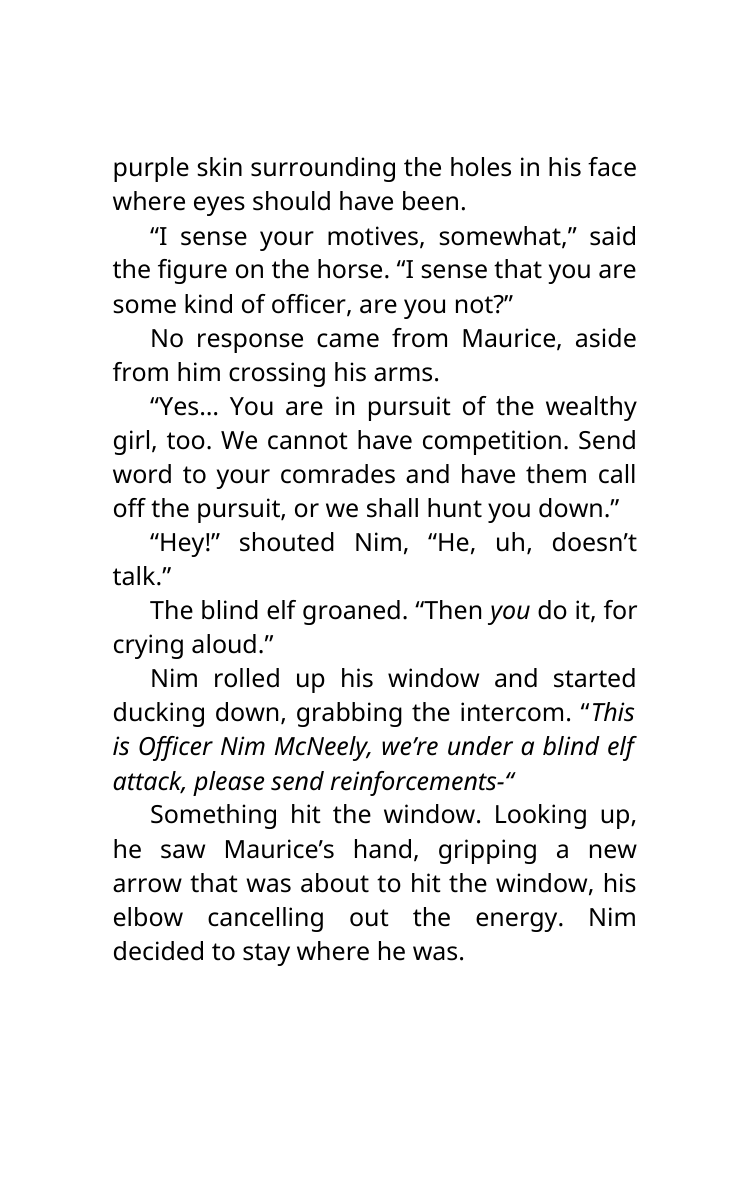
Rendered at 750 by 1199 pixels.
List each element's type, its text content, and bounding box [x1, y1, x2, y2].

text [112, 150, 637, 218]
text “Yes… You are in pursuit of the wealthy girl, too. We cannot have competition. Send word to your comrades and have them call off the pursuit, or we shall hunt you down.” [112, 388, 637, 525]
text “I sense your motives, somewhat,” said the figure on the horse. “I sense that you are some kind of officer, are you not?” [112, 218, 637, 320]
text “Hey!” shouted Nim, “He, uh, doesn’t talk.” [112, 525, 637, 593]
text Nim rolled up his window and started ducking down, grabbing the intercom. “This is Officer Nim McNeely, we’re under a blind elf attack, please send reinforcements-“ [112, 661, 637, 797]
text No response came from Maurice, aside from him crossing his arms. [112, 320, 637, 388]
text The blind elf groaned. “Then you do it, for crying aloud.” [112, 593, 637, 661]
text Something hit the window. Looking up, he saw Maurice’s hand, gripping a new arrow that was about to hit the window, his elbow cancelling out the energy. Nim decided to stay where he was. [112, 797, 637, 967]
